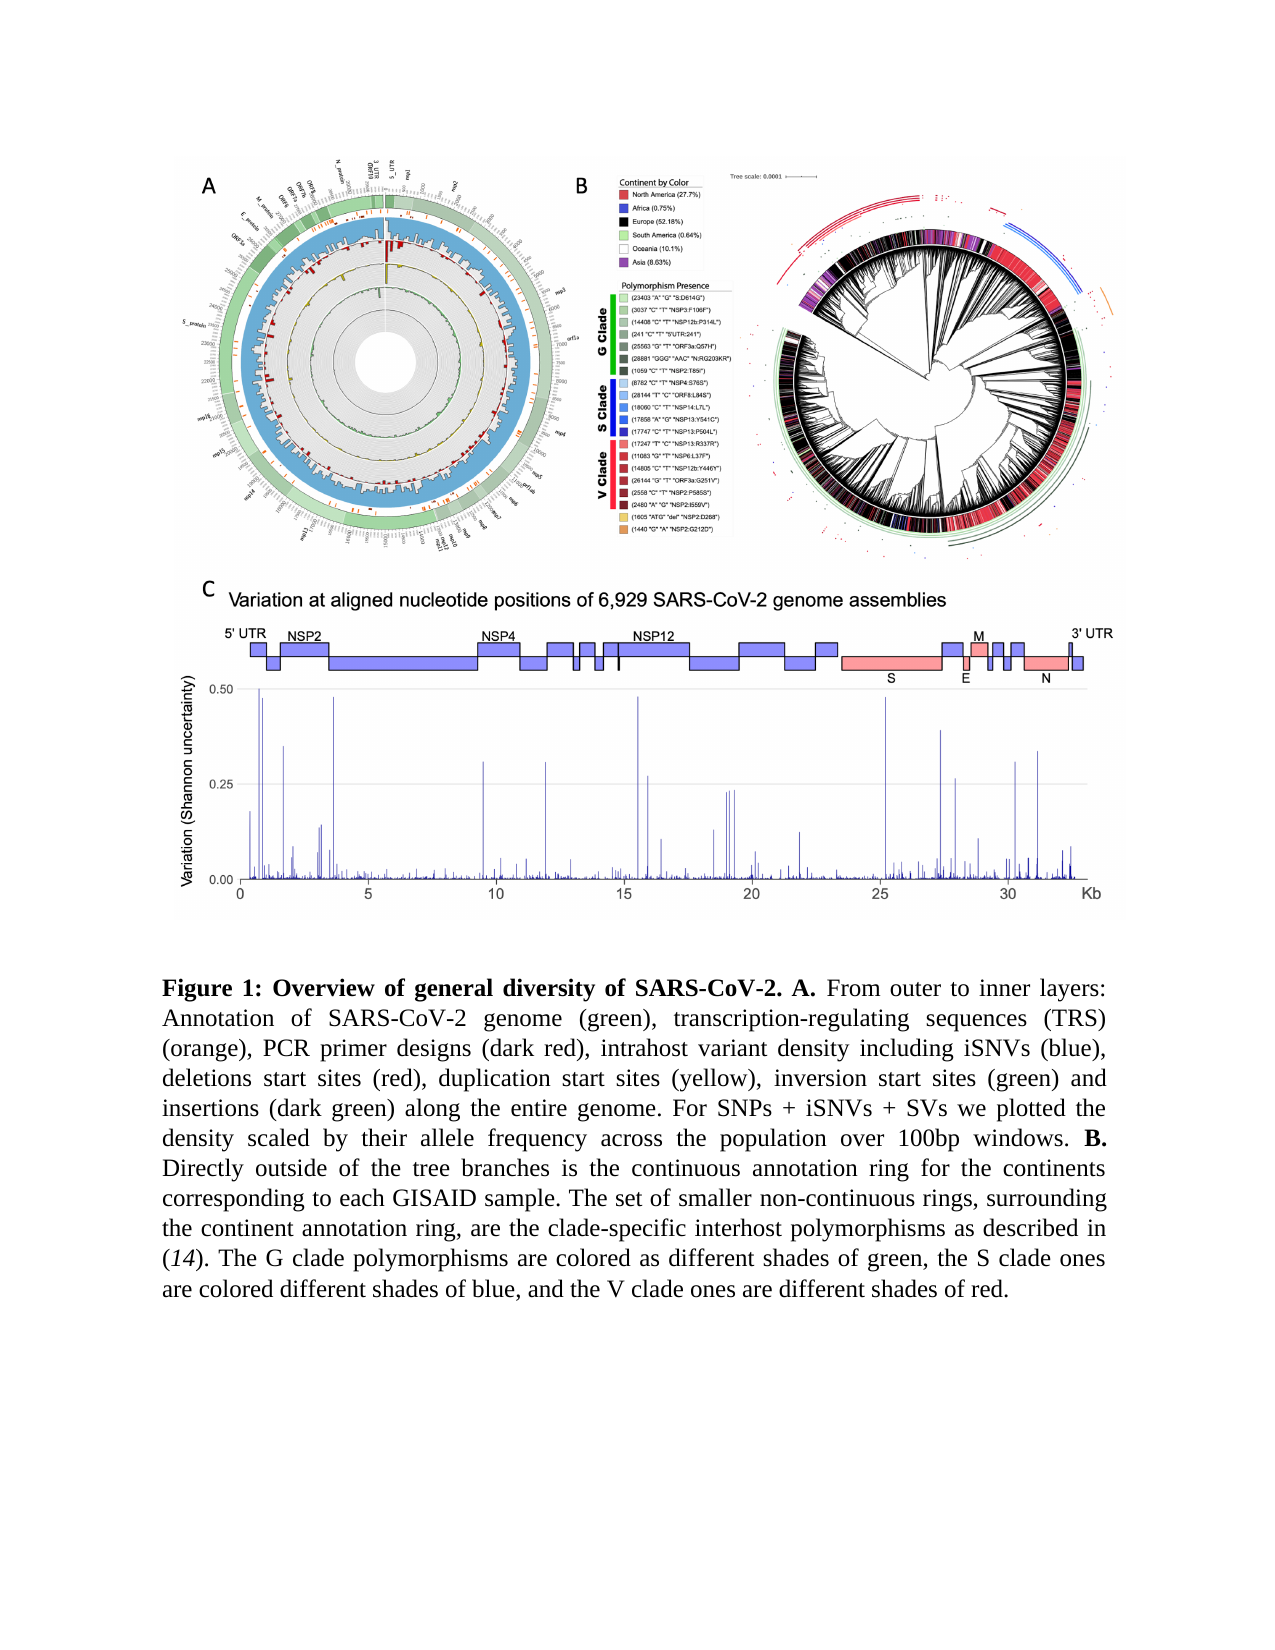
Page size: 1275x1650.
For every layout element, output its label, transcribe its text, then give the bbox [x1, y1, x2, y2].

picture [173, 156, 1126, 920]
text Figure 1: Overview of general diversity of SARS-CoV-2. A. From outer to inner layers: Annotation of SARS-CoV-2 genome (green), transcription-regulating sequences (TRS) (orange), PCR primer designs (dark red), intrahost variant density including iSNVs (blue), deletions start sites (red), duplication start sites (yellow), inversion start sites (green) and insertions (dark green) along the entire genome. For SNPs + iSNVs + SVs we plotted the density scaled by their allele frequency across the population over 100bp windows. B. Directly outside of the tree branches is the continuous annotation ring for the continents corresponding to each GISAID sample. The set of smaller non-continuous rings, surrounding the continent annotation ring, are the clade-specific interhost polymorphisms as described in (14). The G clade polymorphisms are colored as different shades of green, the S clade ones are colored different shades of blue, and the V clade ones are different shades of red. [162, 973, 1107, 1302]
